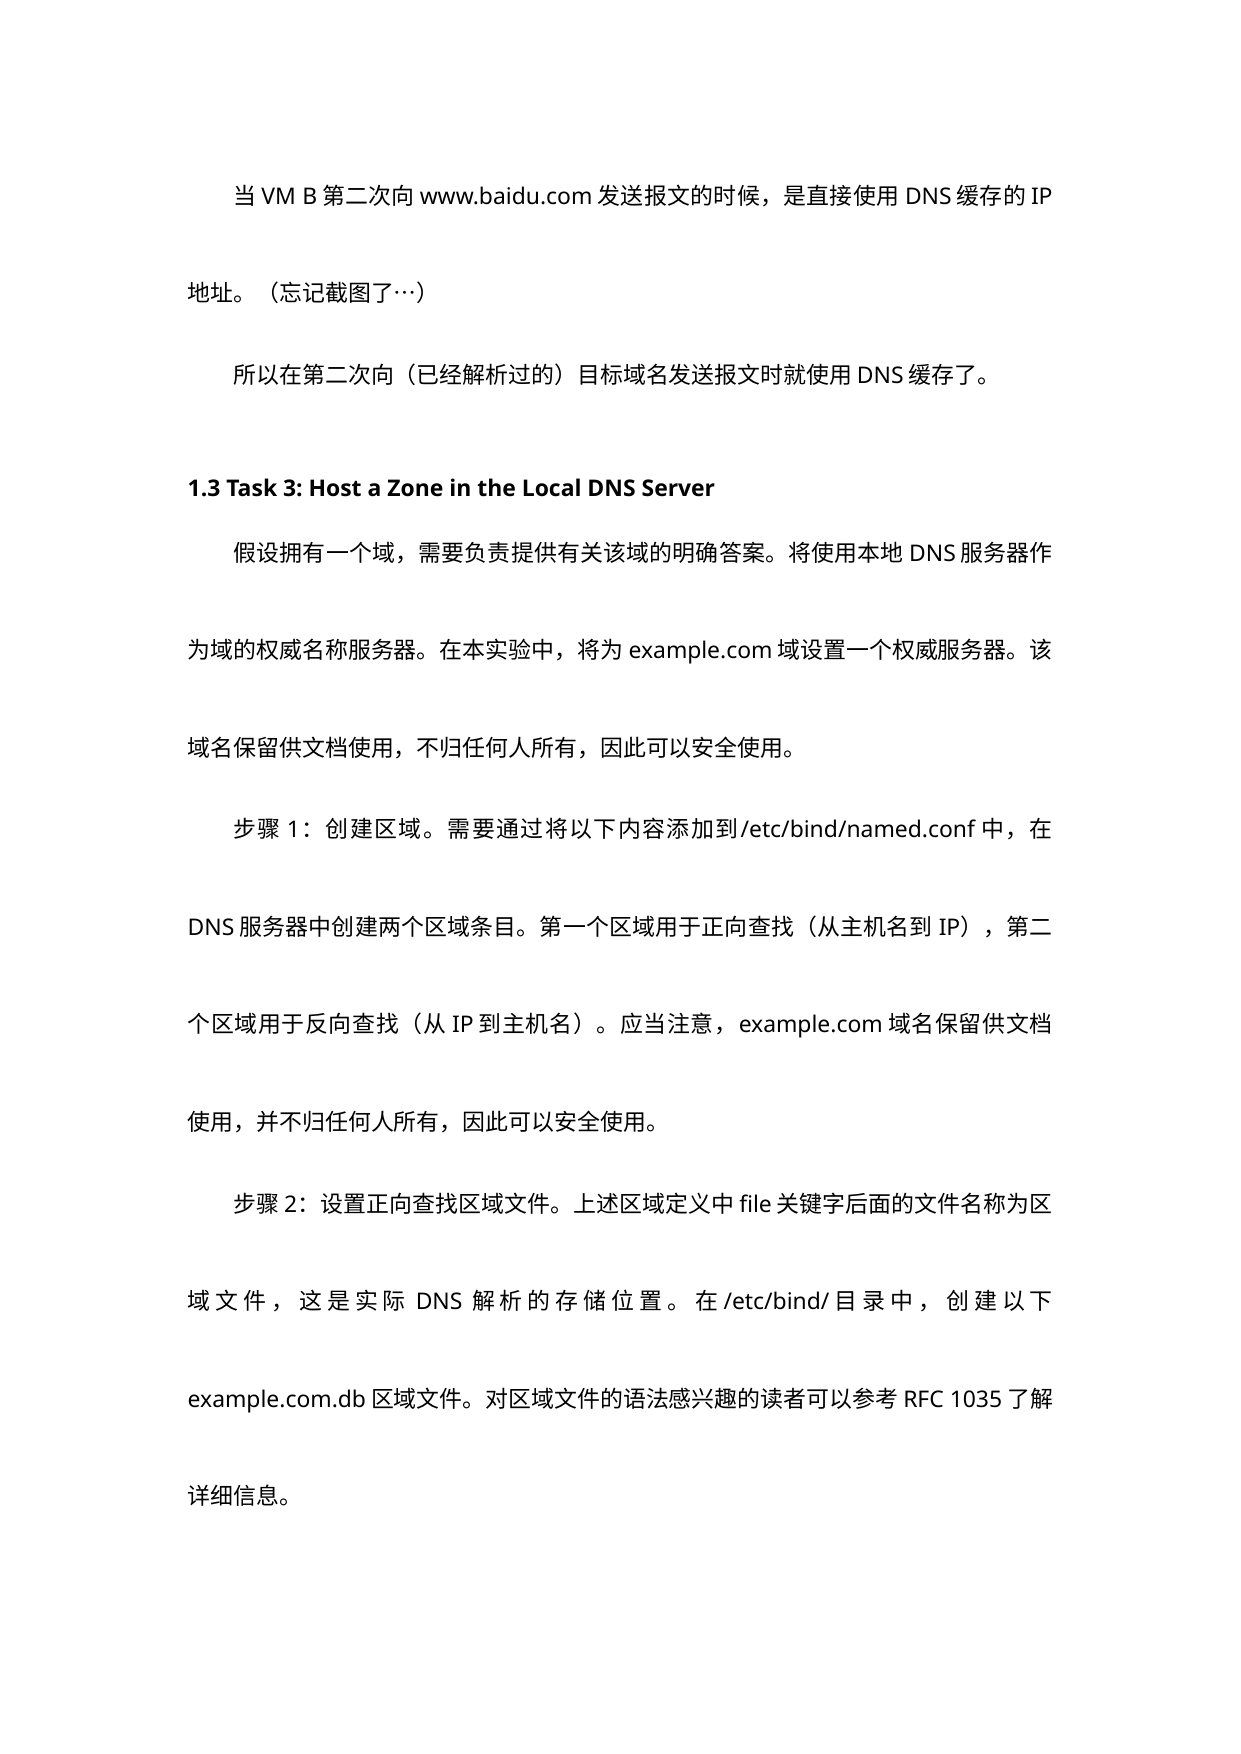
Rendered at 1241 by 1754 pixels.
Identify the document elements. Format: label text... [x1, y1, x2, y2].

text 所以在第二次向（已经解析过的）目标域名发送报文时就使用DNS缓存了。 [187, 341, 1053, 406]
text 步骤2：设置正向查找区域文件。上述区域定义中file关键字后面的文件名称为区域文件，这是实际DNS解析的存储位置。在/etc/bind/目录中，创建以下example.com.db区域文件。对区域文件的语法感兴趣的读者可以参考RFC 1035了解详细信息。 [187, 1169, 1053, 1527]
text 当VM B第二次向www.baidu.com发送报文的时候，是直接使用DNS缓存的IP地址。（忘记截图了…） [187, 162, 1053, 324]
text 步骤1：创建区域。需要通过将以下内容添加到/etc/bind/named.conf中，在DNS服务器中创建两个区域条目。第一个区域用于正向查找（从主机名到IP），第二个区域用于反向查找（从IP到主机名）。应当注意，example.com域名保留供文档使用，并不归任何人所有，因此可以安全使用。 [187, 796, 1053, 1153]
text 1.3 Task 3: Host a Zone in the Local DNS Server [187, 471, 1053, 503]
text 假设拥有一个域，需要负责提供有关该域的明确答案。将使用本地DNS服务器作为域的权威名称服务器。在本实验中，将为example.com域设置一个权威服务器。该域名保留供文档使用，不归任何人所有，因此可以安全使用。 [187, 519, 1053, 779]
